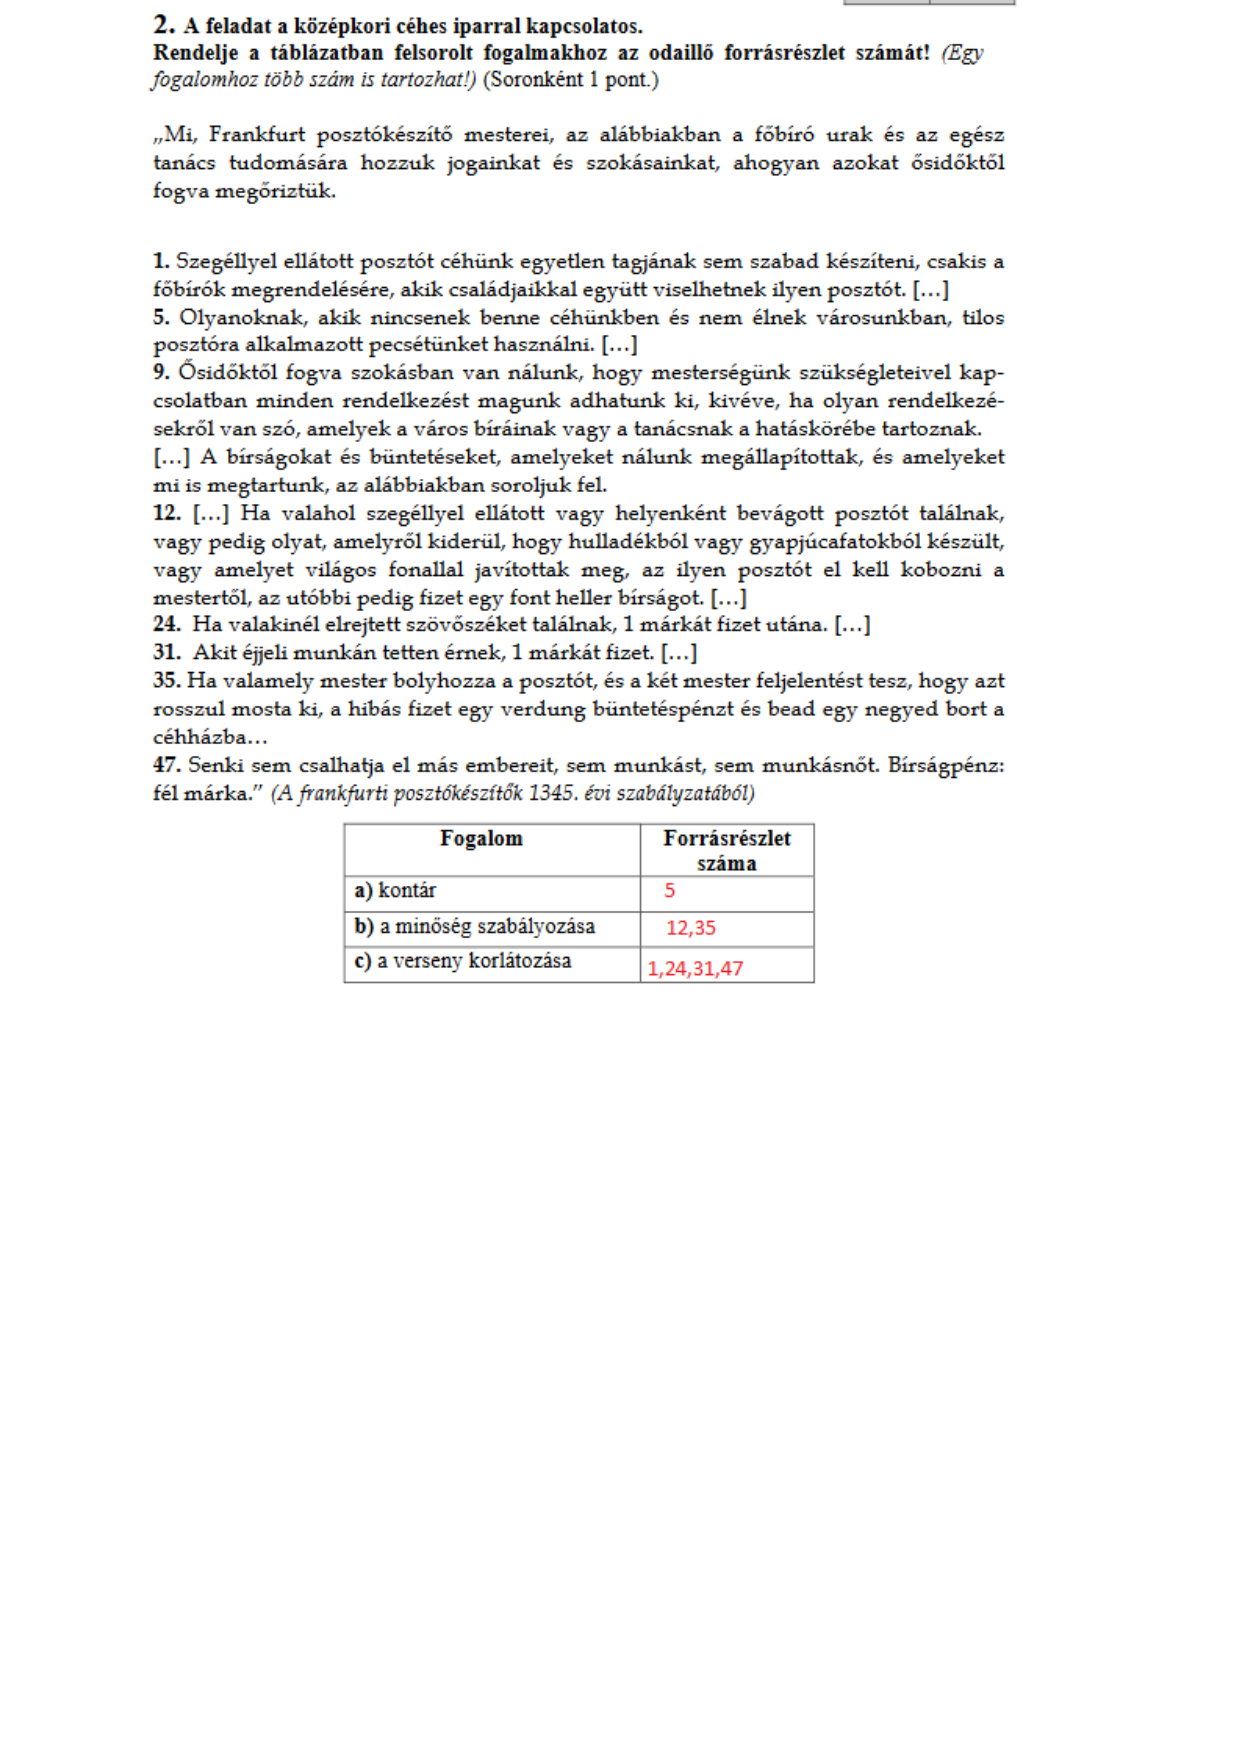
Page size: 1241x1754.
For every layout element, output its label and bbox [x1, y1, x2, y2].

picture [138, 0, 1103, 1007]
